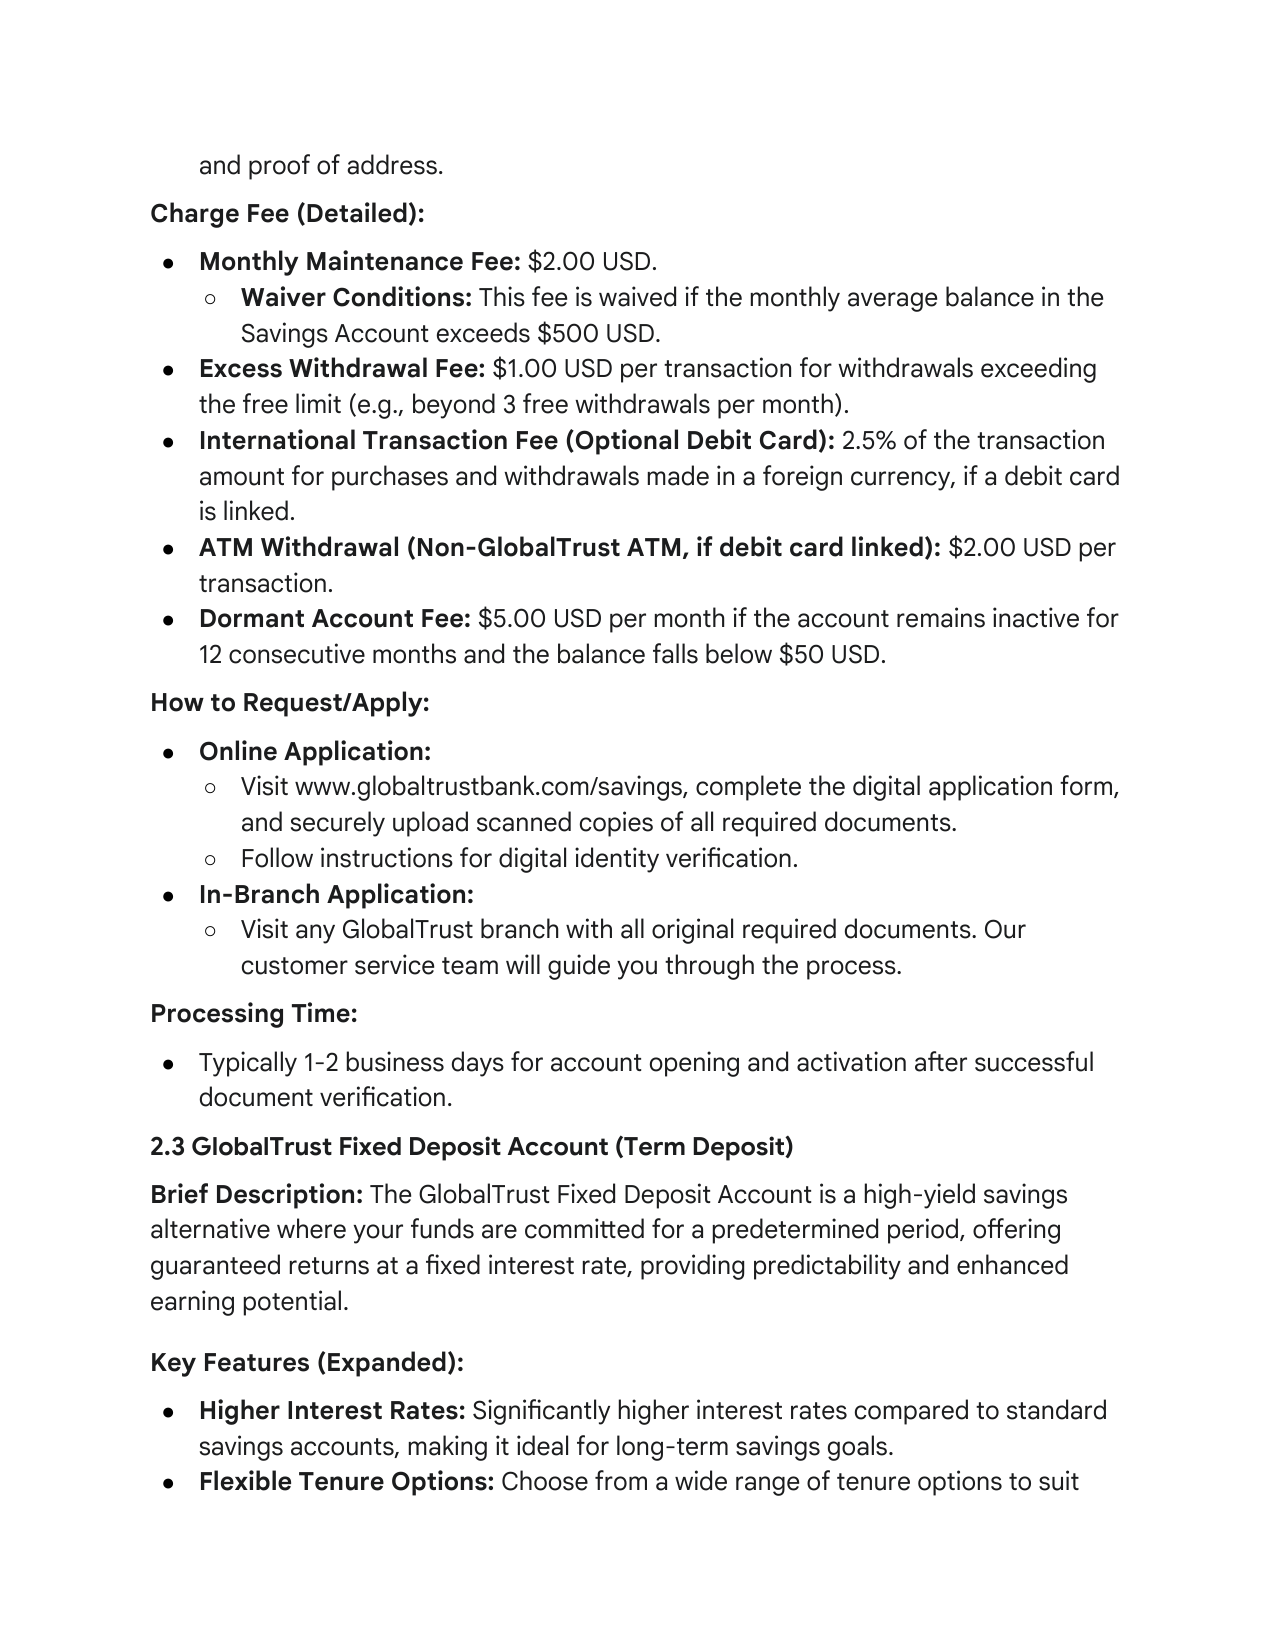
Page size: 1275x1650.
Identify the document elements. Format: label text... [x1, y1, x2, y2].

text Processing Time: [150, 998, 1125, 1030]
list Visit any GlobalTrust branch with all original required documents. Our customer service team will guide you through the process. [203, 914, 1125, 982]
list ATM Withdrawal (Non-GlobalTrust ATM, if debit card linked): $2.00 USD per transaction. [161, 532, 1125, 599]
text Key Features (Expanded): [150, 1347, 1125, 1378]
subtitle 2.3 GlobalTrust Fixed Deposit Account (Term Deposit) [150, 1131, 1125, 1162]
list Waiver Conditions: This fee is waived if the monthly average balance in the Savings Account exceeds $500 USD. [203, 282, 1125, 349]
list Higher Interest Rates: Significantly higher interest rates compared to standard savings accounts, making it ideal for long-term savings goals. [161, 1395, 1125, 1462]
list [161, 150, 1125, 181]
text How to Request/Apply: [150, 688, 1125, 719]
list International Transaction Fee (Optional Debit Card): 2.5% of the transaction amount for purchases and withdrawals made in a foreign currency, if a debit card is linked. [161, 425, 1125, 528]
text Charge Fee (Detailed): [150, 198, 1125, 229]
list Dormant Account Fee: $5.00 USD per month if the account remains inactive for 12 consecutive months and the balance falls below $50 USD. [161, 604, 1125, 671]
list Visit www.globaltrustbank.com/savings, complete the digital application form, and securely upload scanned copies of all required documents. [203, 772, 1125, 839]
list Typically 1-2 business days for account opening and activation after successful document verification. [161, 1047, 1125, 1114]
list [161, 1467, 1125, 1498]
list In-Branch Application: [161, 879, 1125, 910]
list Excess Withdrawal Fee: $1.00 USD per transaction for withdrawals exceeding the free limit (e.g., beyond 3 free withdrawals per month). [161, 354, 1125, 421]
list Monthly Maintenance Fee: $2.00 USD. [161, 246, 1125, 278]
list Online Application: [161, 736, 1125, 767]
list Follow instructions for digital identity verification. [203, 843, 1125, 874]
text Brief Description: The GlobalTrust Fixed Deposit Account is a high-yield savings alternative where your funds are committed for a predetermined period, offering guaranteed returns at a fixed interest rate, providing predictability and enhanced earning potential. [150, 1179, 1125, 1317]
